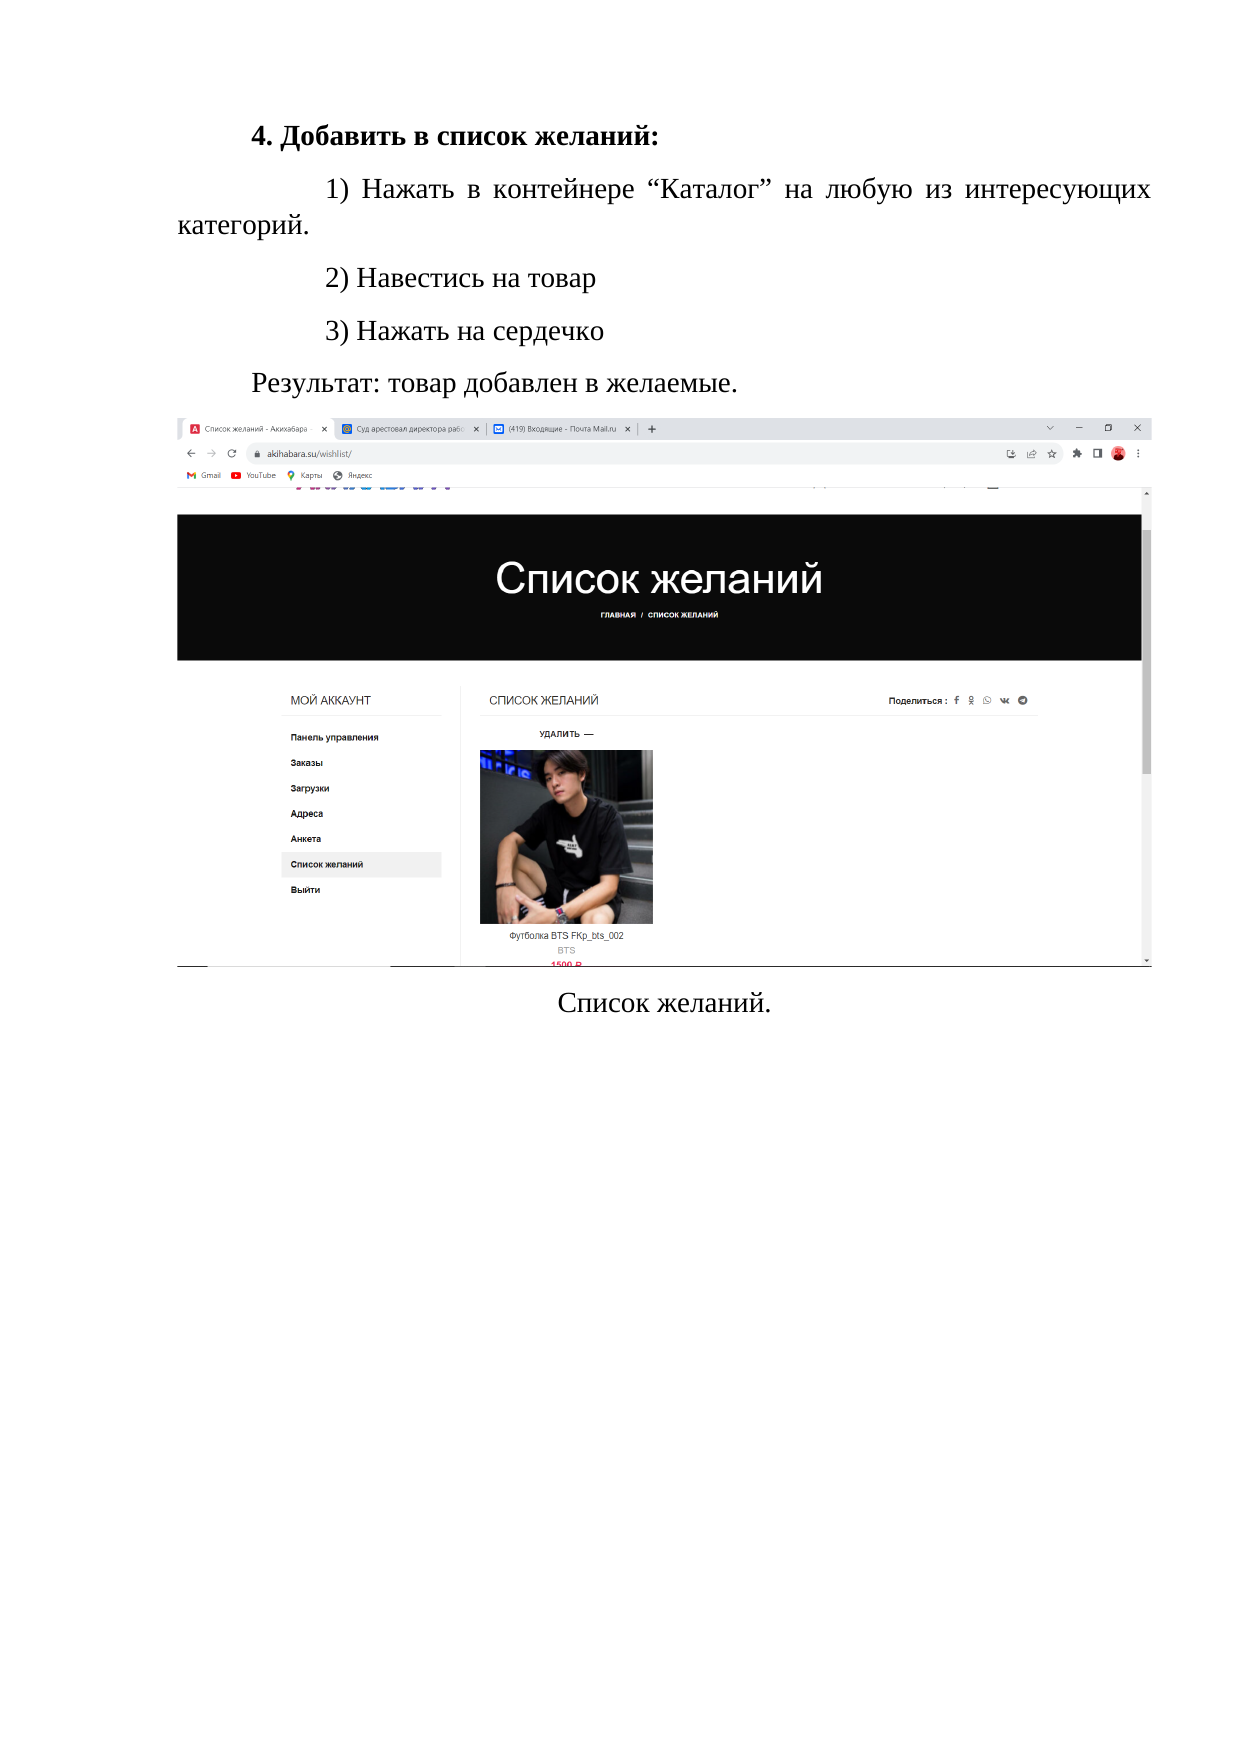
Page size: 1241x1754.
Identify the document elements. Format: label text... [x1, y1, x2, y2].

text 1) Нажать в контейнере “Каталог” на любую из интересующих категорий. [177, 171, 1152, 241]
text Список желаний. [177, 985, 1152, 1019]
text Результат: товар добавлен в желаемые. [177, 366, 1152, 399]
text 3) Нажать на сердечко [177, 313, 1152, 346]
picture [177, 418, 1152, 967]
text 4. Добавить в список желаний: [177, 118, 1152, 152]
text 2) Навестись на товар [177, 260, 1152, 293]
